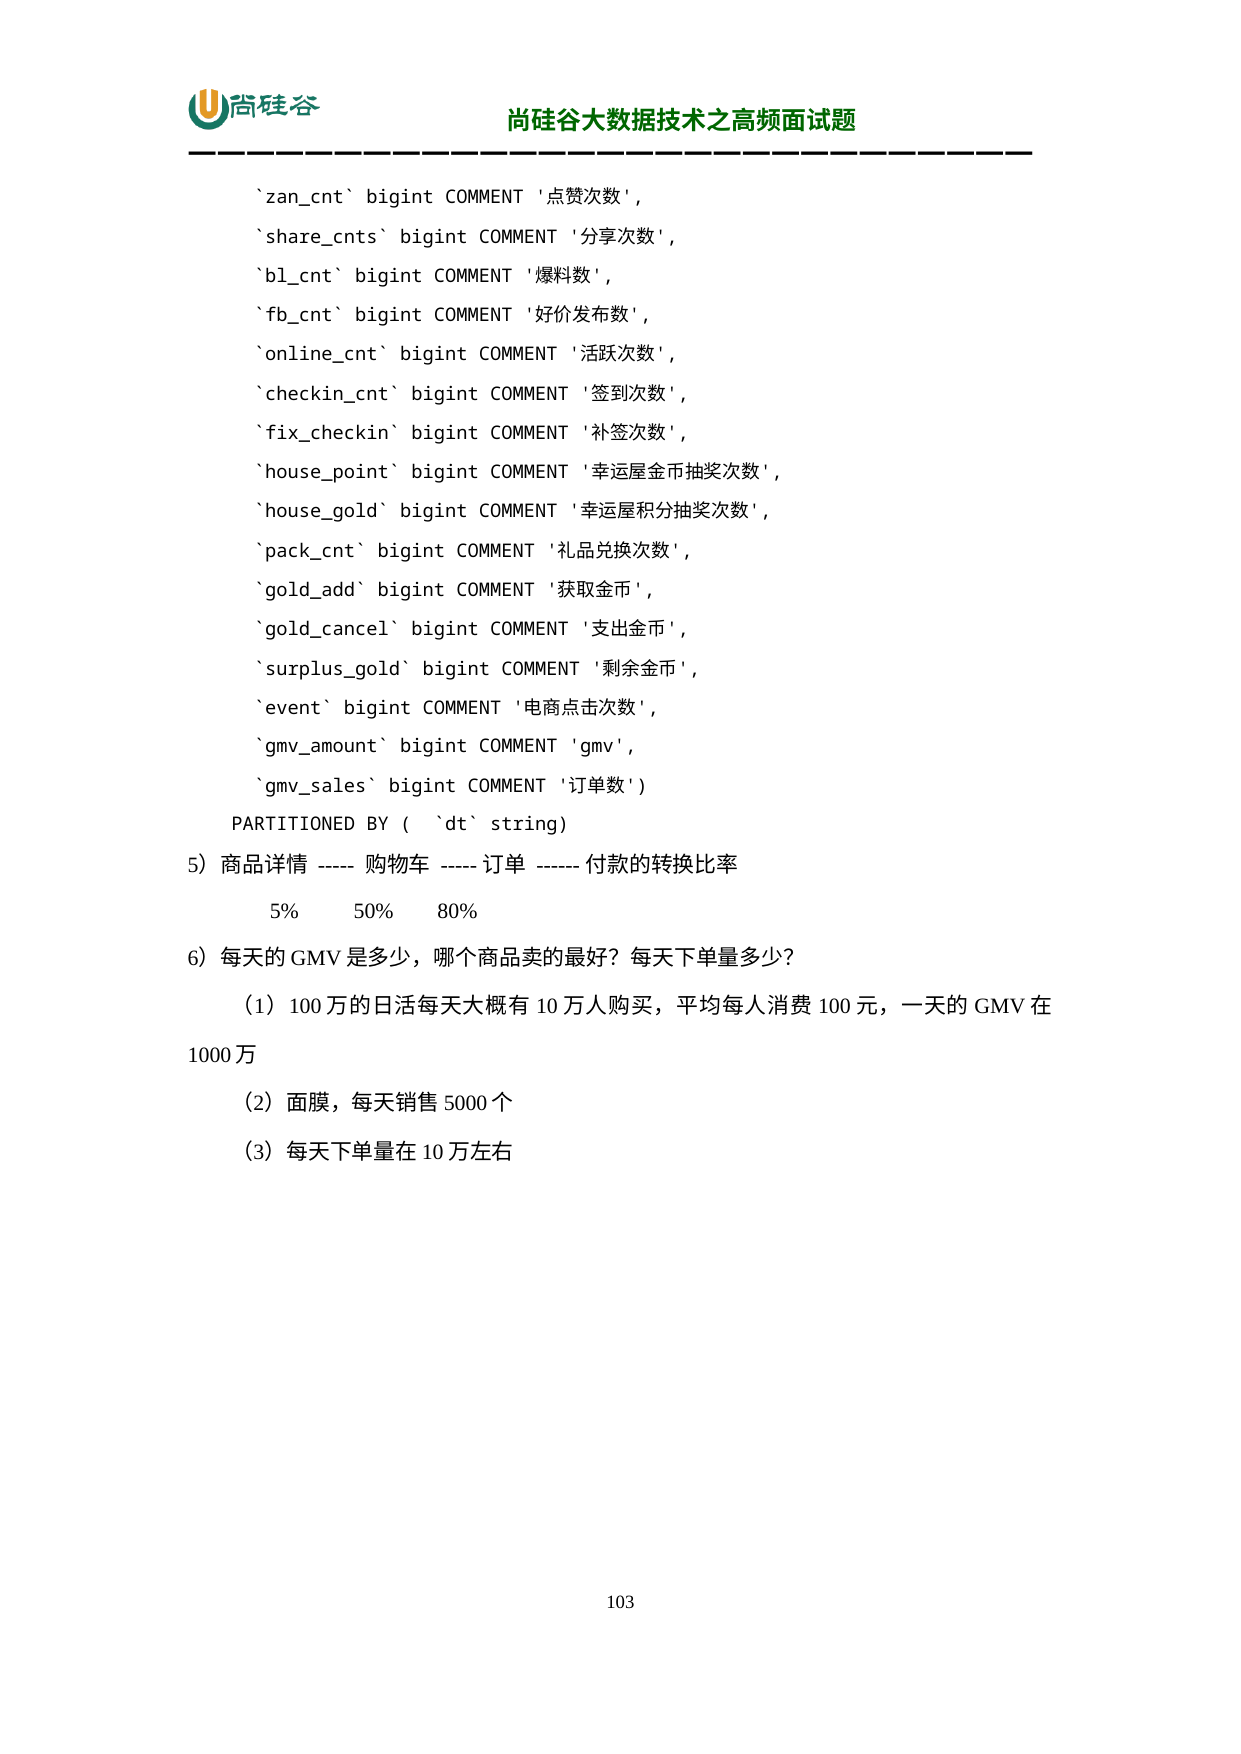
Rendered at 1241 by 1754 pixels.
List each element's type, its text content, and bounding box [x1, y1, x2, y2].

text （2）面膜，每天销售5000个 [187, 1085, 1053, 1117]
text `house_point` bigint COMMENT '幸运屋金币抽奖次数', [231, 454, 1053, 487]
text `event` bigint COMMENT '电商点击次数', [231, 690, 1053, 722]
text `zan_cnt` bigint COMMENT '点赞次数', [231, 179, 1053, 212]
text 6）每天的GMV是多少，哪个商品卖的最好？每天下单量多少？ [187, 939, 1053, 972]
text `house_gold` bigint COMMENT '幸运屋积分抽奖次数', [231, 493, 1053, 526]
text （3）每天下单量在10万左右 [187, 1133, 1053, 1166]
list 5% 50% 80% [231, 894, 1053, 927]
text `checkin_cnt` bigint COMMENT '签到次数', [231, 376, 1053, 408]
text `gold_cancel` bigint COMMENT '支出金币', [231, 611, 1053, 644]
text PARTITIONED BY ( `dt` string) [231, 807, 1053, 840]
text `gold_add` bigint COMMENT '获取金币', [231, 572, 1053, 604]
text `bl_cnt` bigint COMMENT '爆料数', [231, 258, 1053, 290]
text 5）商品详情 ----- 购物车 ----- 订单 ------ 付款的转换比率 [187, 846, 1053, 879]
text `gmv_sales` bigint COMMENT '订单数') [231, 768, 1053, 801]
text `fix_checkin` bigint COMMENT '补签次数', [231, 415, 1053, 447]
text `online_cnt` bigint COMMENT '活跃次数', [231, 336, 1053, 369]
text `pack_cnt` bigint COMMENT '礼品兑换次数', [231, 533, 1053, 565]
text `fb_cnt` bigint COMMENT '好价发布数', [231, 297, 1053, 330]
text `gmv_amount` bigint COMMENT 'gmv', [231, 729, 1053, 762]
text （1）100万的日活每天大概有10万人购买，平均每人消费100元，一天的GMV在1000万 [187, 988, 1053, 1069]
text `share_cnts` bigint COMMENT '分享次数', [231, 219, 1053, 251]
text `surplus_gold` bigint COMMENT '剩余金币', [231, 651, 1053, 683]
